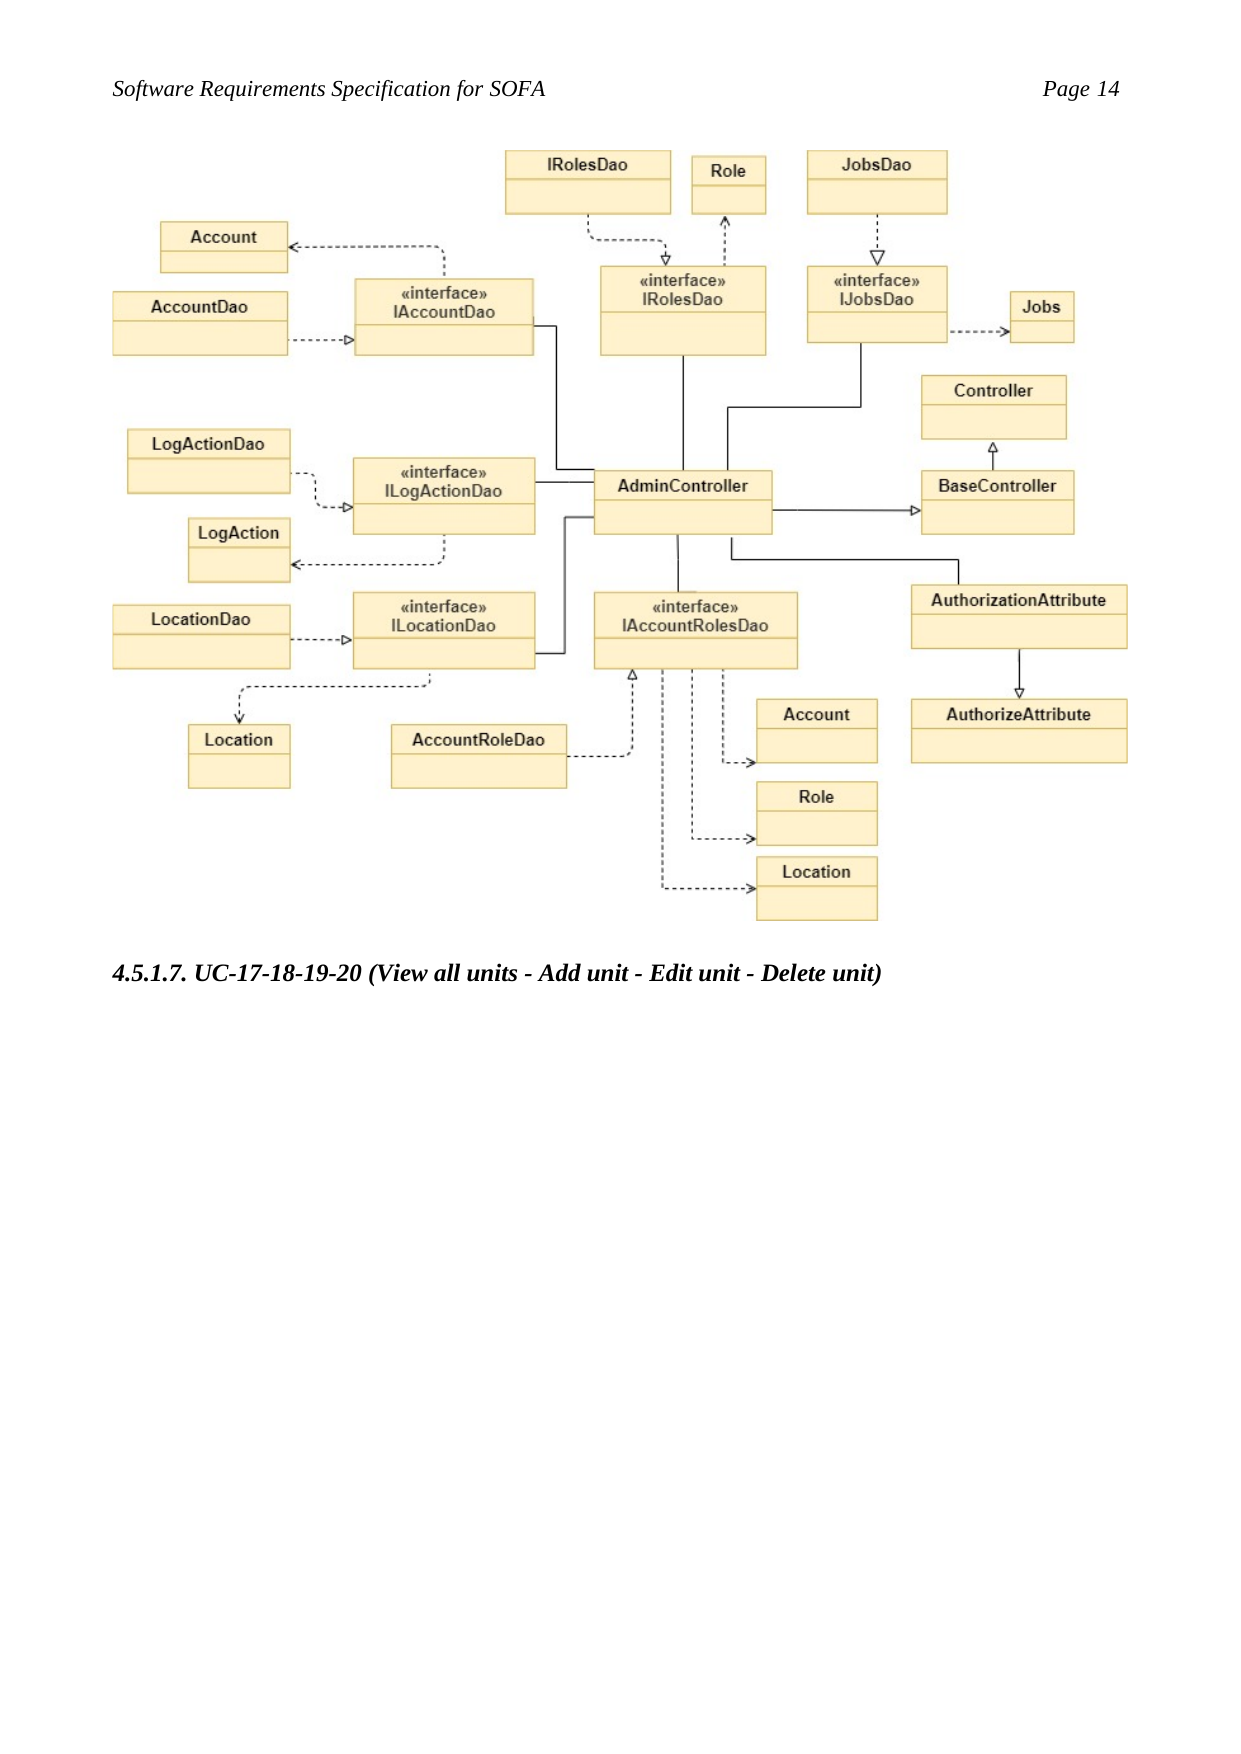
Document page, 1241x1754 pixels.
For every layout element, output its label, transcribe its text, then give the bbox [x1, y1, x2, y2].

text 4.5.1.7. UC-17-18-19-20 (View all units - Add unit - Edit unit - Delete unit) [112, 958, 1128, 986]
picture [112, 150, 1128, 921]
